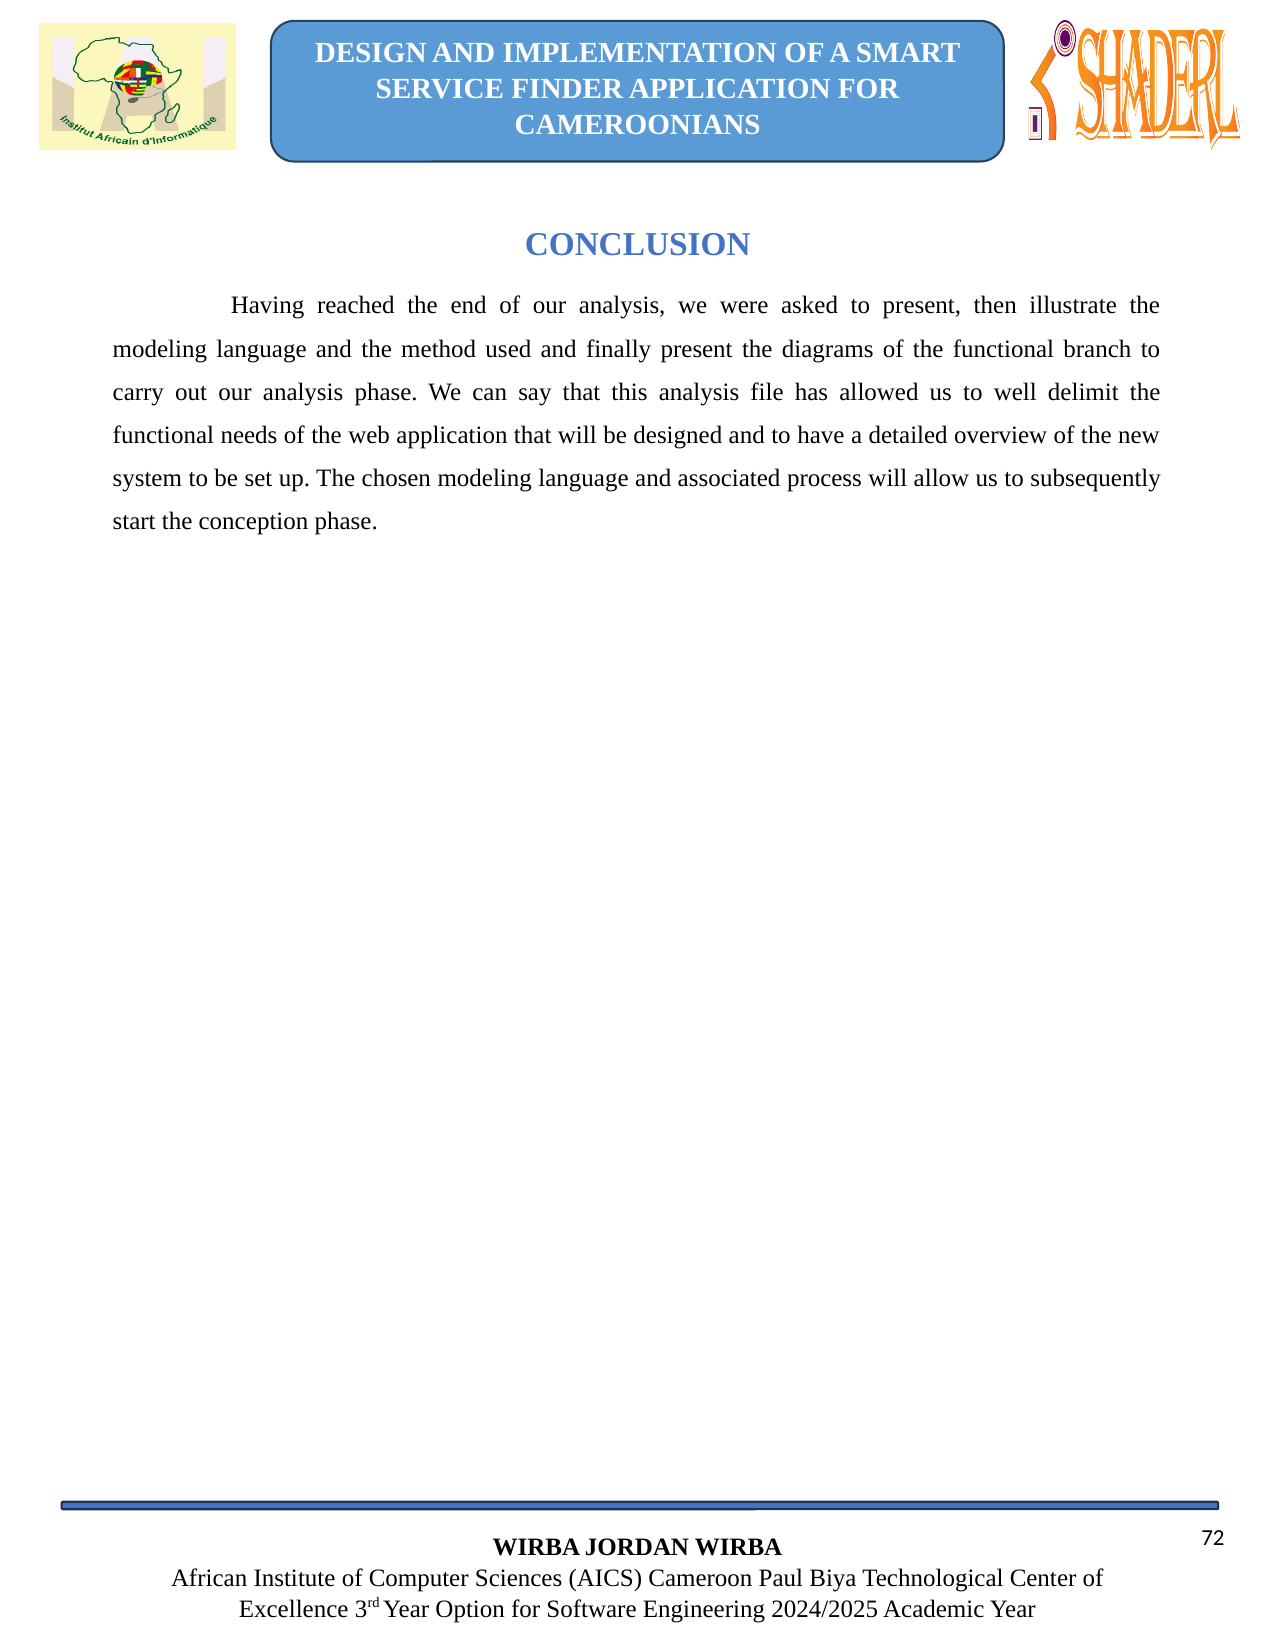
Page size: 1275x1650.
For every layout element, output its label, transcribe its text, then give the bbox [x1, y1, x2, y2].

picture [38, 23, 237, 150]
picture [1028, 20, 1241, 150]
subtitle CONCLUSION [112, 225, 1162, 263]
text Having reached the end of our analysis, we were asked to present, then illustrate the modeling language and the method used and finally present the diagrams of the functional branch to carry out our analysis phase. We can say that this analysis file has allowed us to well delimit the functional needs of the web application that will be designed and to have a detailed overview of the new system to be set up. The chosen modeling language and associated process will allow us to subsequently start the conception phase. [112, 291, 1162, 535]
